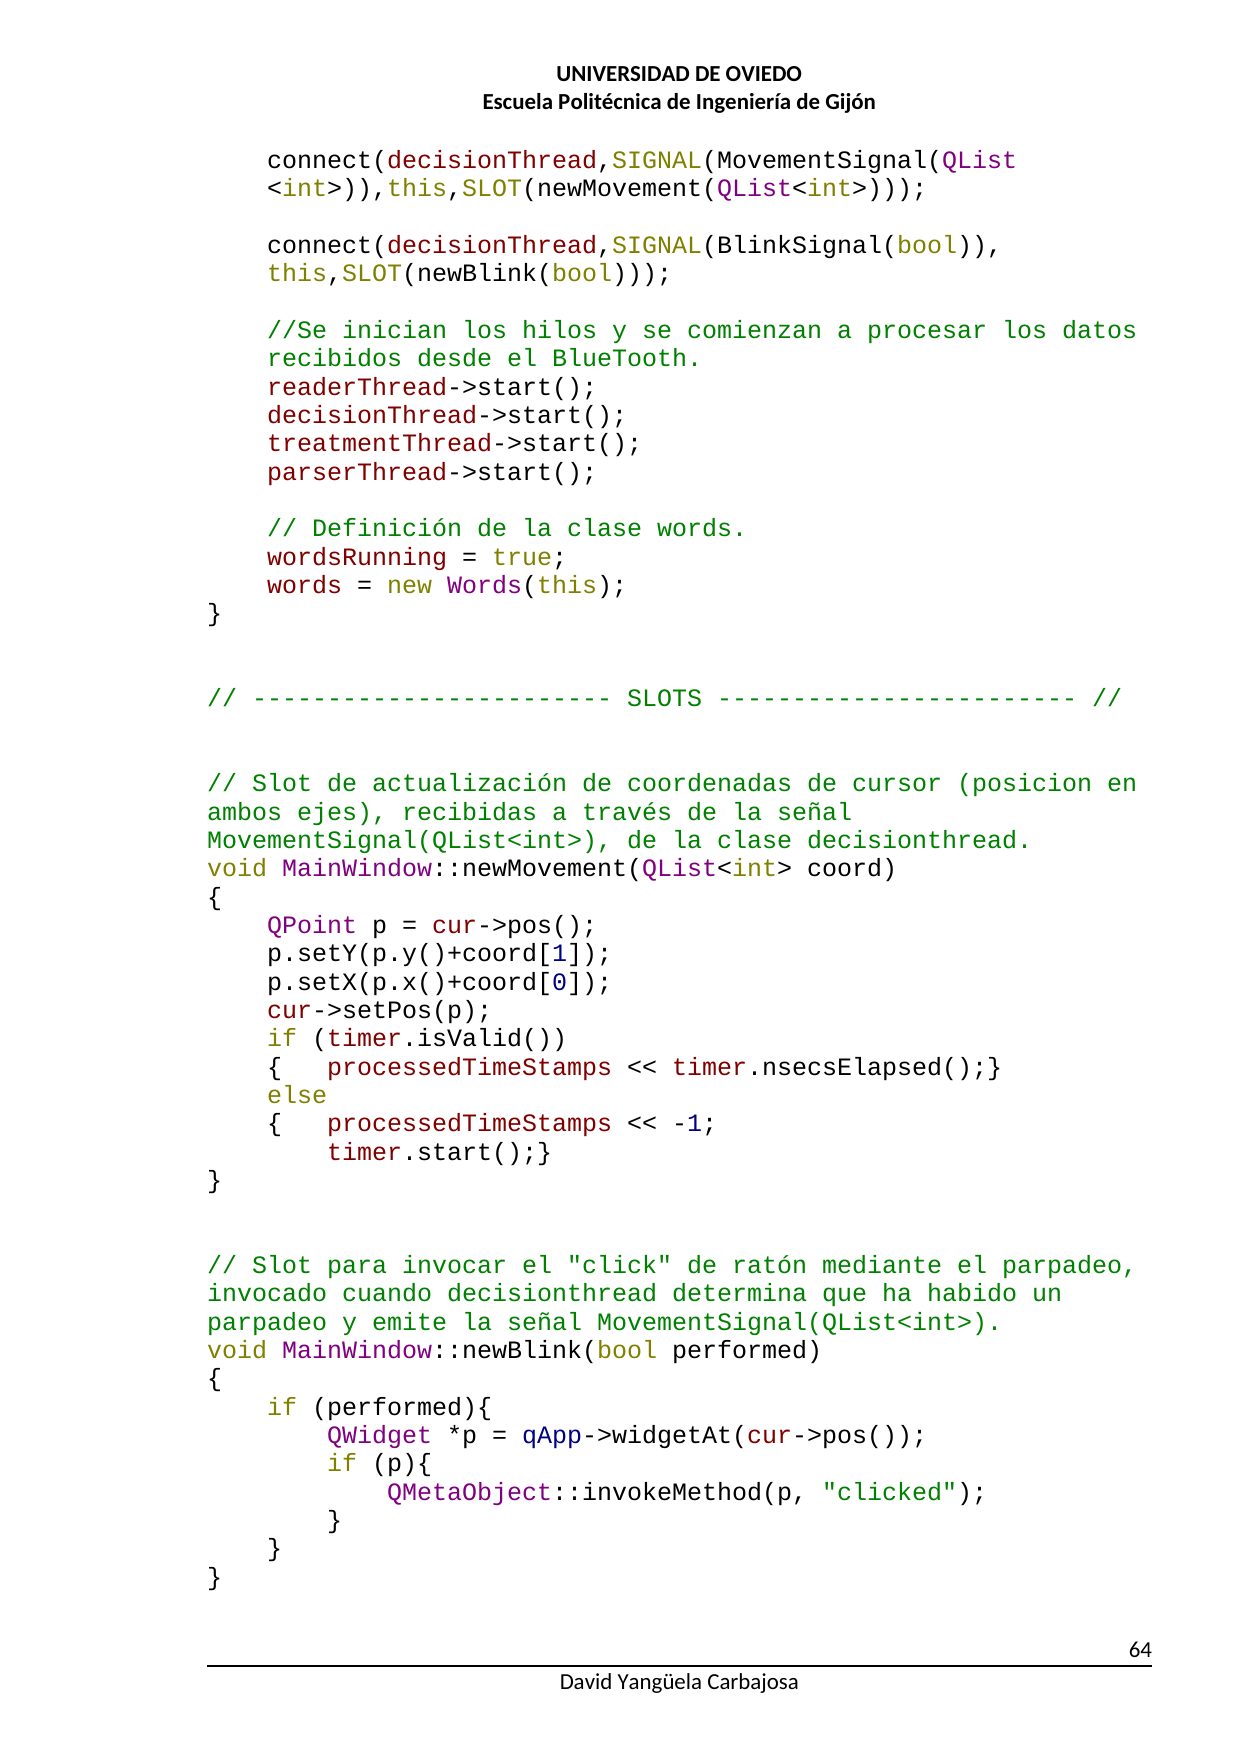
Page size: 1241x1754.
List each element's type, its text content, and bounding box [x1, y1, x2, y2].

text recibidos desde el BlueTooth. [207, 346, 1152, 374]
text { processedTimeStamps << -1; [207, 1111, 1152, 1139]
text // Slot para invocar el "click" de ratón mediante el parpadeo, invocado cuando decisionthread determina que ha habido un parpadeo y emite la señal MovementSignal(QList<int>). [207, 1253, 1152, 1338]
text { processedTimeStamps << timer.nsecsElapsed();} [207, 1054, 1152, 1083]
text readerThread->start(); [207, 374, 1152, 403]
text // Definición de la clase words. [207, 516, 1152, 544]
text QPoint p = cur->pos(); [207, 913, 1152, 941]
text cur->setPos(p); [207, 998, 1152, 1026]
text } [207, 1536, 1152, 1564]
text p.setX(p.x()+coord[0]); [207, 969, 1152, 998]
text if (performed){ [207, 1394, 1152, 1423]
text wordsRunning = true; [207, 544, 1152, 573]
text } [207, 1168, 1152, 1196]
text else [207, 1083, 1152, 1111]
text words = new Words(this); [207, 573, 1152, 601]
text // Slot de actualización de coordenadas de cursor (posicion en ambos ejes), recibidas a través de la señal MovementSignal(QList<int>), de la clase decisionthread. [207, 771, 1152, 856]
text } [207, 1508, 1152, 1536]
text QWidget *p = qApp->widgetAt(cur->pos()); [207, 1423, 1152, 1451]
text { [207, 1366, 1152, 1394]
text // ------------------------ SLOTS ------------------------ // [207, 686, 1152, 714]
text parserThread->start(); [207, 459, 1152, 488]
text if (timer.isValid()) [207, 1026, 1152, 1054]
text <int>)),this,SLOT(newMovement(QList<int>))); [207, 176, 1152, 204]
text connect(decisionThread,SIGNAL(MovementSignal(QList [207, 148, 1152, 176]
text connect(decisionThread,SIGNAL(BlinkSignal(bool)), [207, 233, 1152, 261]
text { [207, 884, 1152, 913]
text void MainWindow::newMovement(QList<int> coord) [207, 856, 1152, 884]
text if (p){ [207, 1451, 1152, 1479]
text } [207, 1564, 1152, 1593]
text p.setY(p.y()+coord[1]); [207, 941, 1152, 969]
text treatmentThread->start(); [207, 431, 1152, 459]
text //Se inician los hilos y se comienzan a procesar los datos [207, 318, 1152, 346]
text decisionThread->start(); [207, 403, 1152, 431]
text QMetaObject::invokeMethod(p, "clicked"); [207, 1479, 1152, 1508]
text timer.start();} [207, 1139, 1152, 1168]
text this,SLOT(newBlink(bool))); [207, 261, 1152, 289]
text } [207, 601, 1152, 629]
text void MainWindow::newBlink(bool performed) [207, 1338, 1152, 1366]
